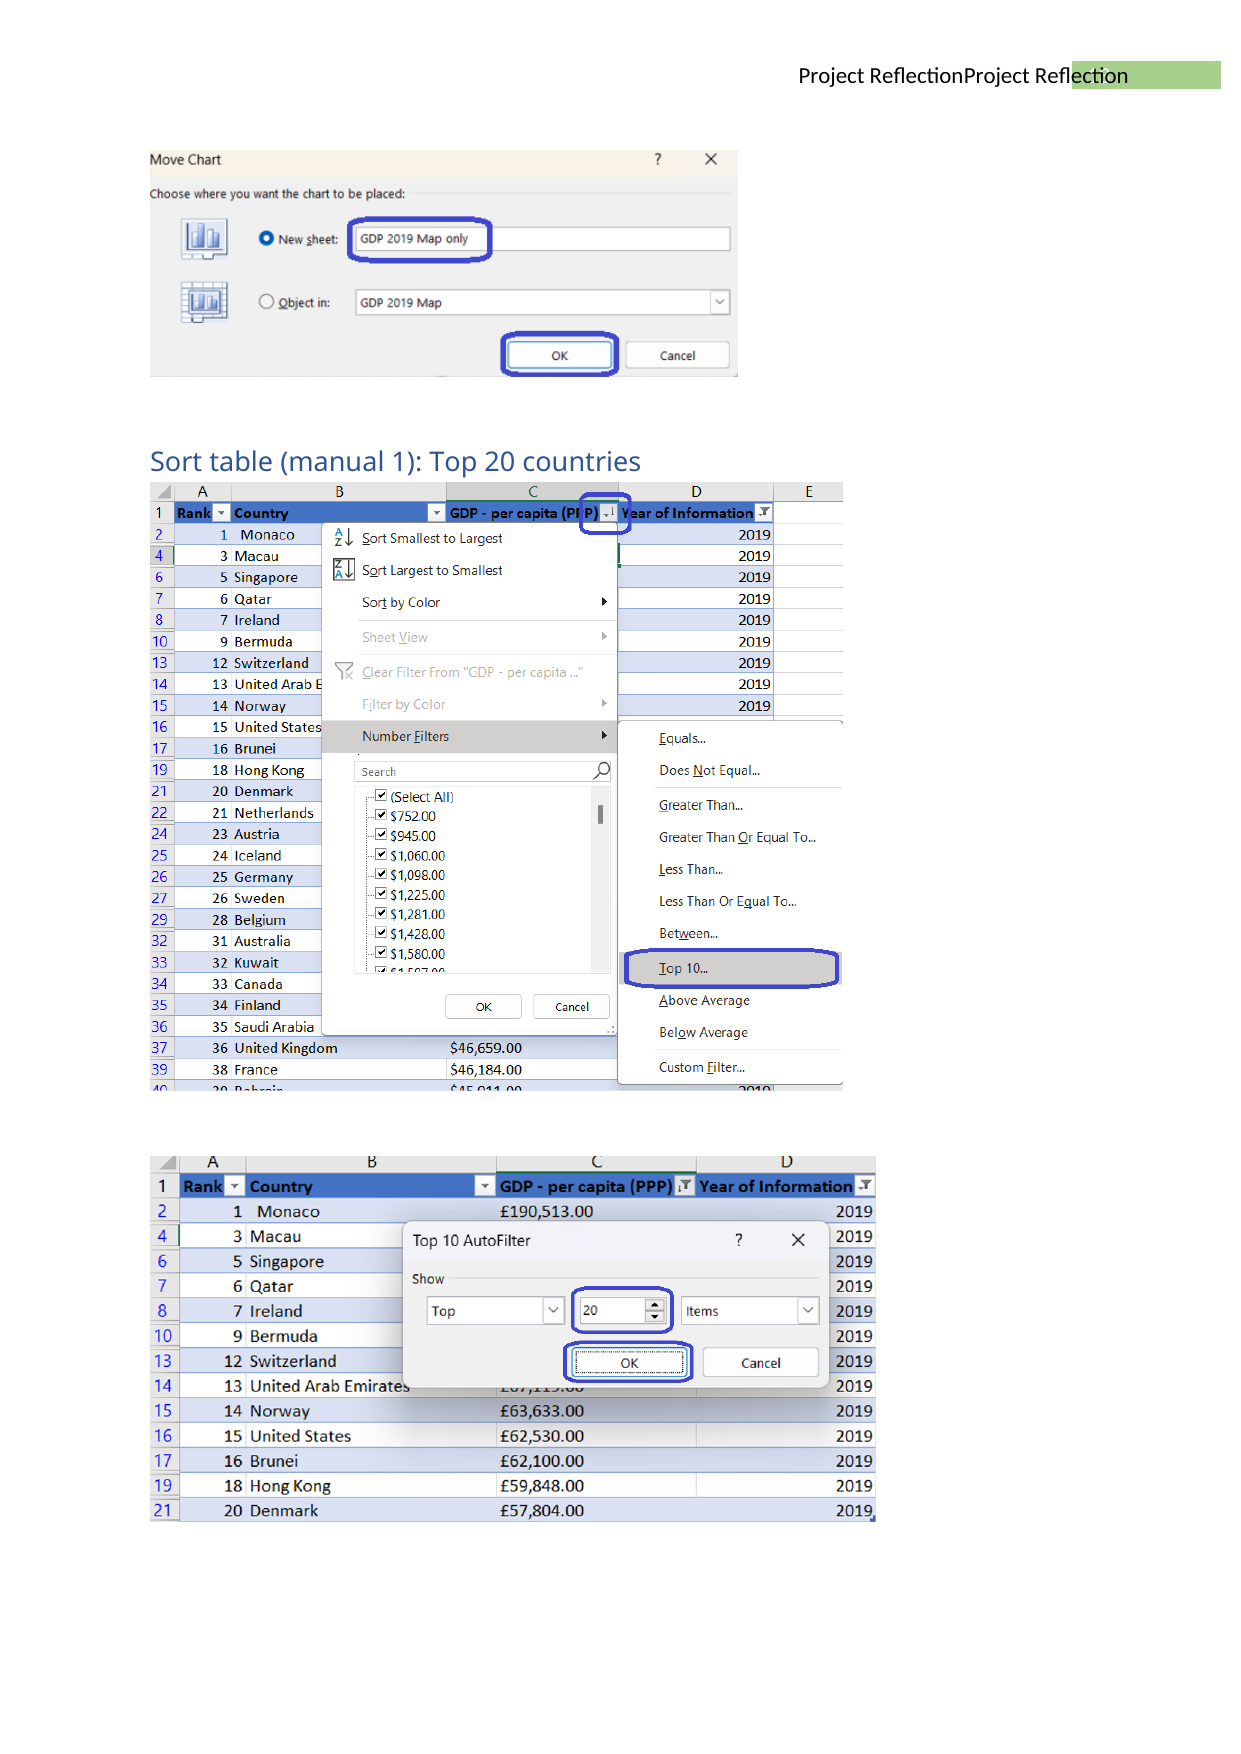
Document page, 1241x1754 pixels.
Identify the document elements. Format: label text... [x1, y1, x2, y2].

subtitle Sort table (manual 1): Top 20 countries [150, 443, 1090, 479]
picture [150, 482, 843, 1091]
picture [150, 150, 738, 377]
picture [150, 1156, 876, 1522]
